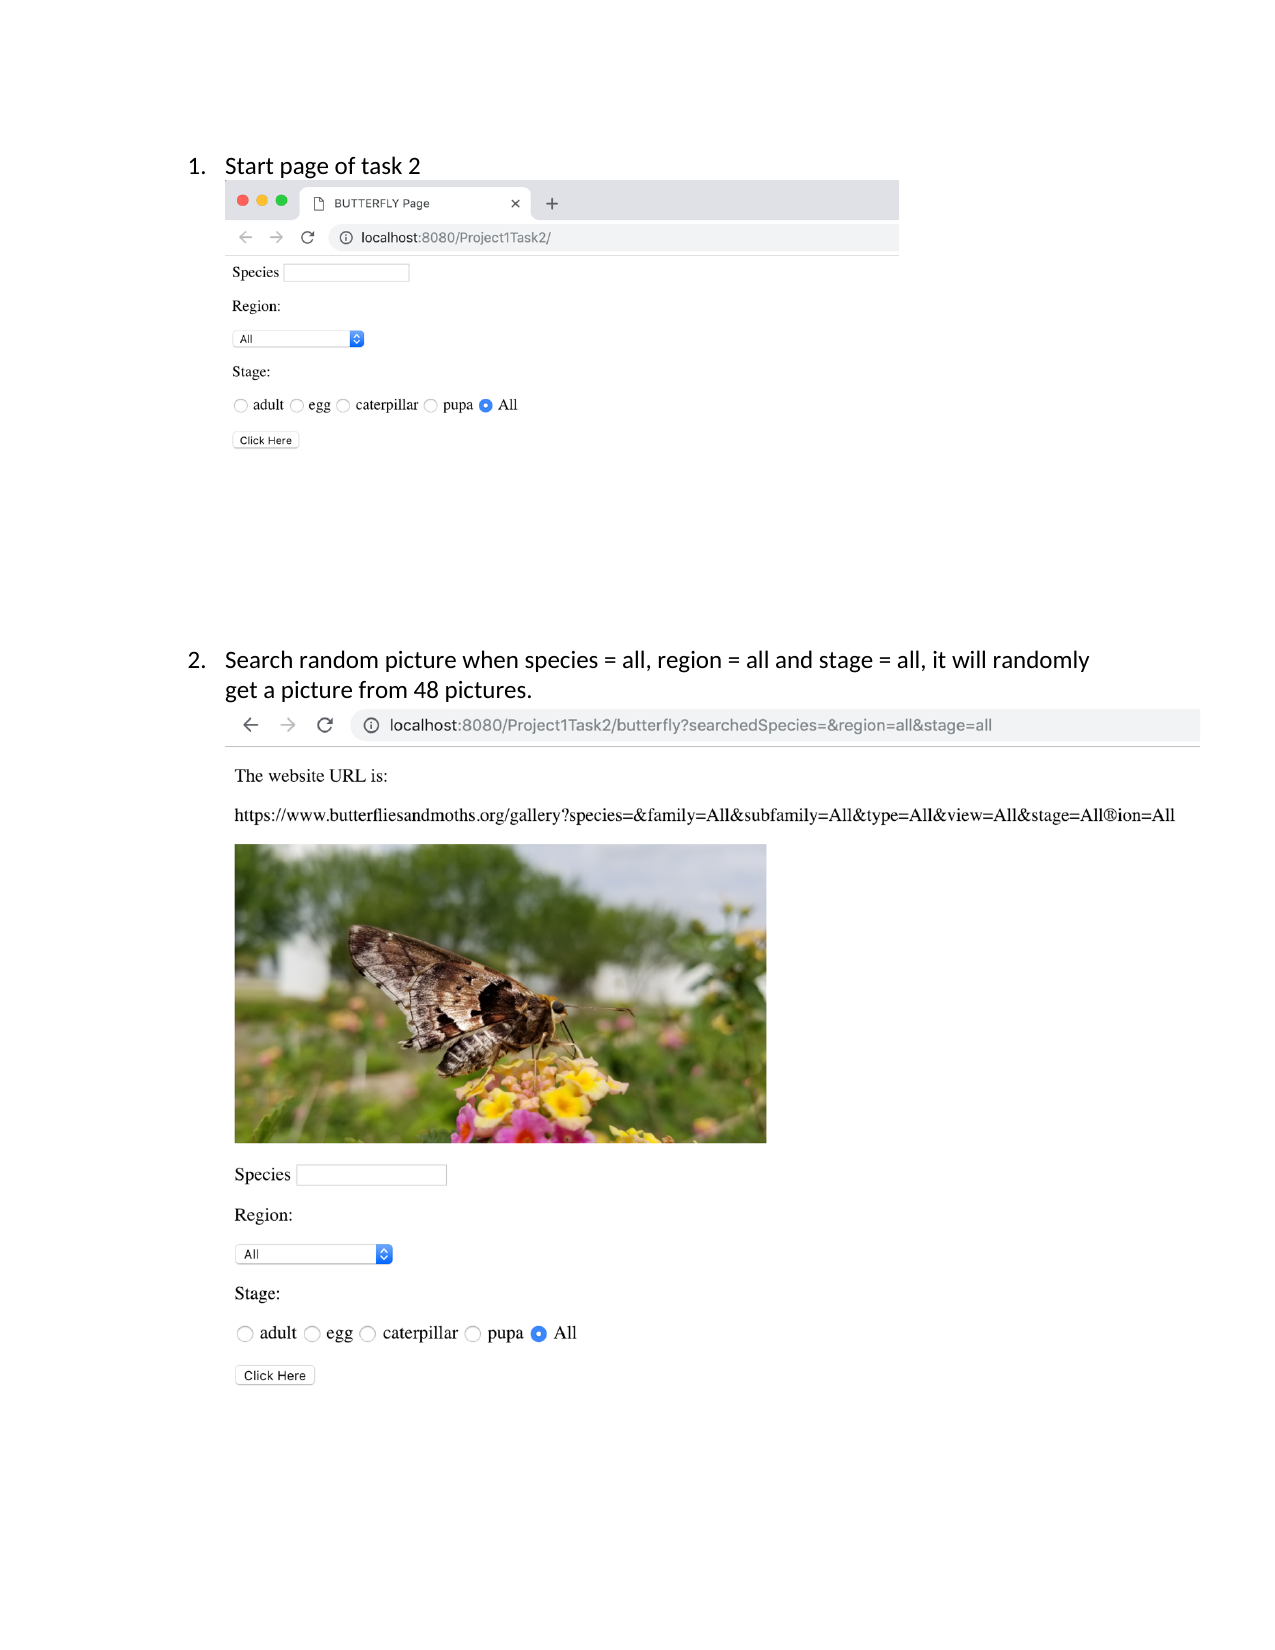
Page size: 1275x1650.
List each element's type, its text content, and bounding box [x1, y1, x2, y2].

list Start page of task 2 [187, 150, 1125, 181]
picture [225, 180, 899, 645]
picture [225, 705, 1200, 1418]
list Search random picture when species = all, region = all and stage = all, it will randomly get a picture from 48 pictures. [187, 644, 1125, 705]
